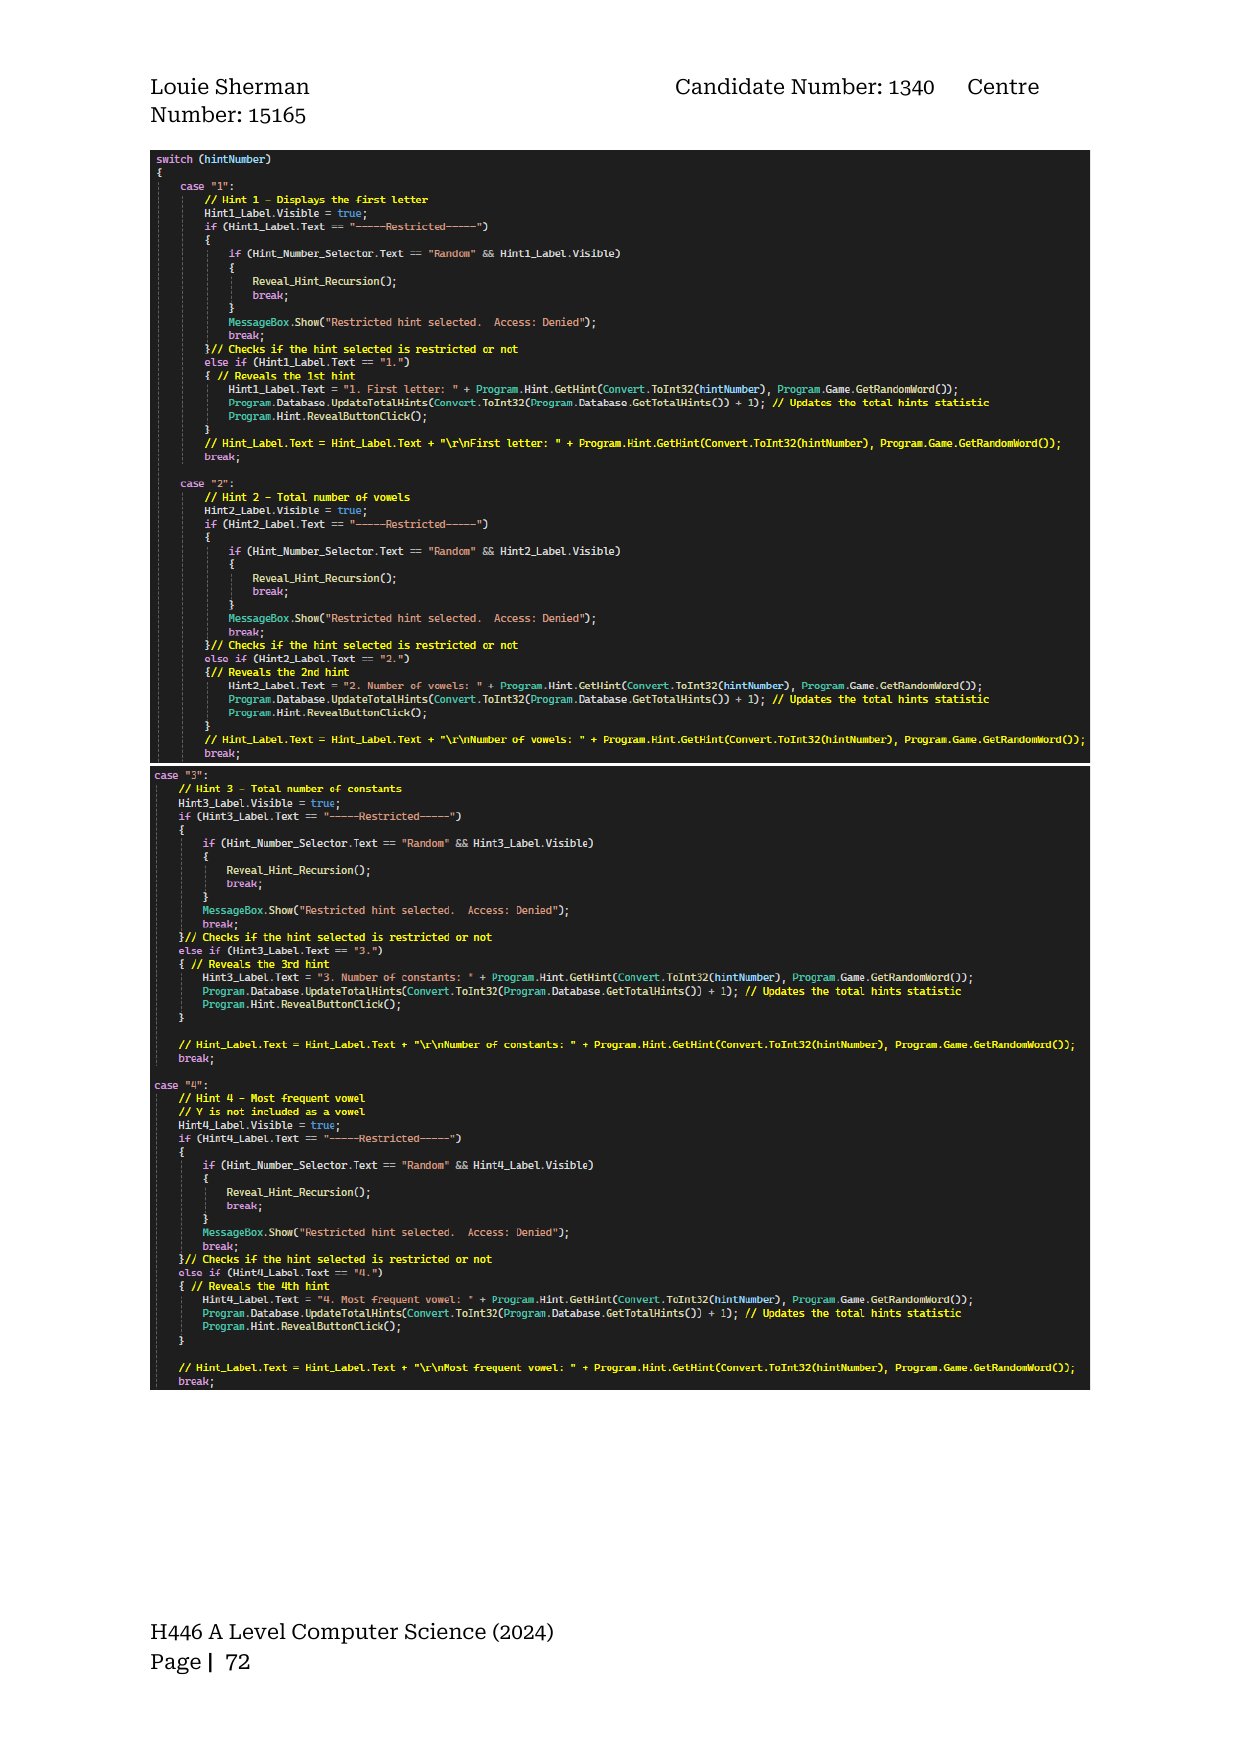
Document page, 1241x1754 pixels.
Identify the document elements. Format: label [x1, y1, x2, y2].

picture [150, 766, 1091, 1390]
picture [150, 150, 1091, 763]
